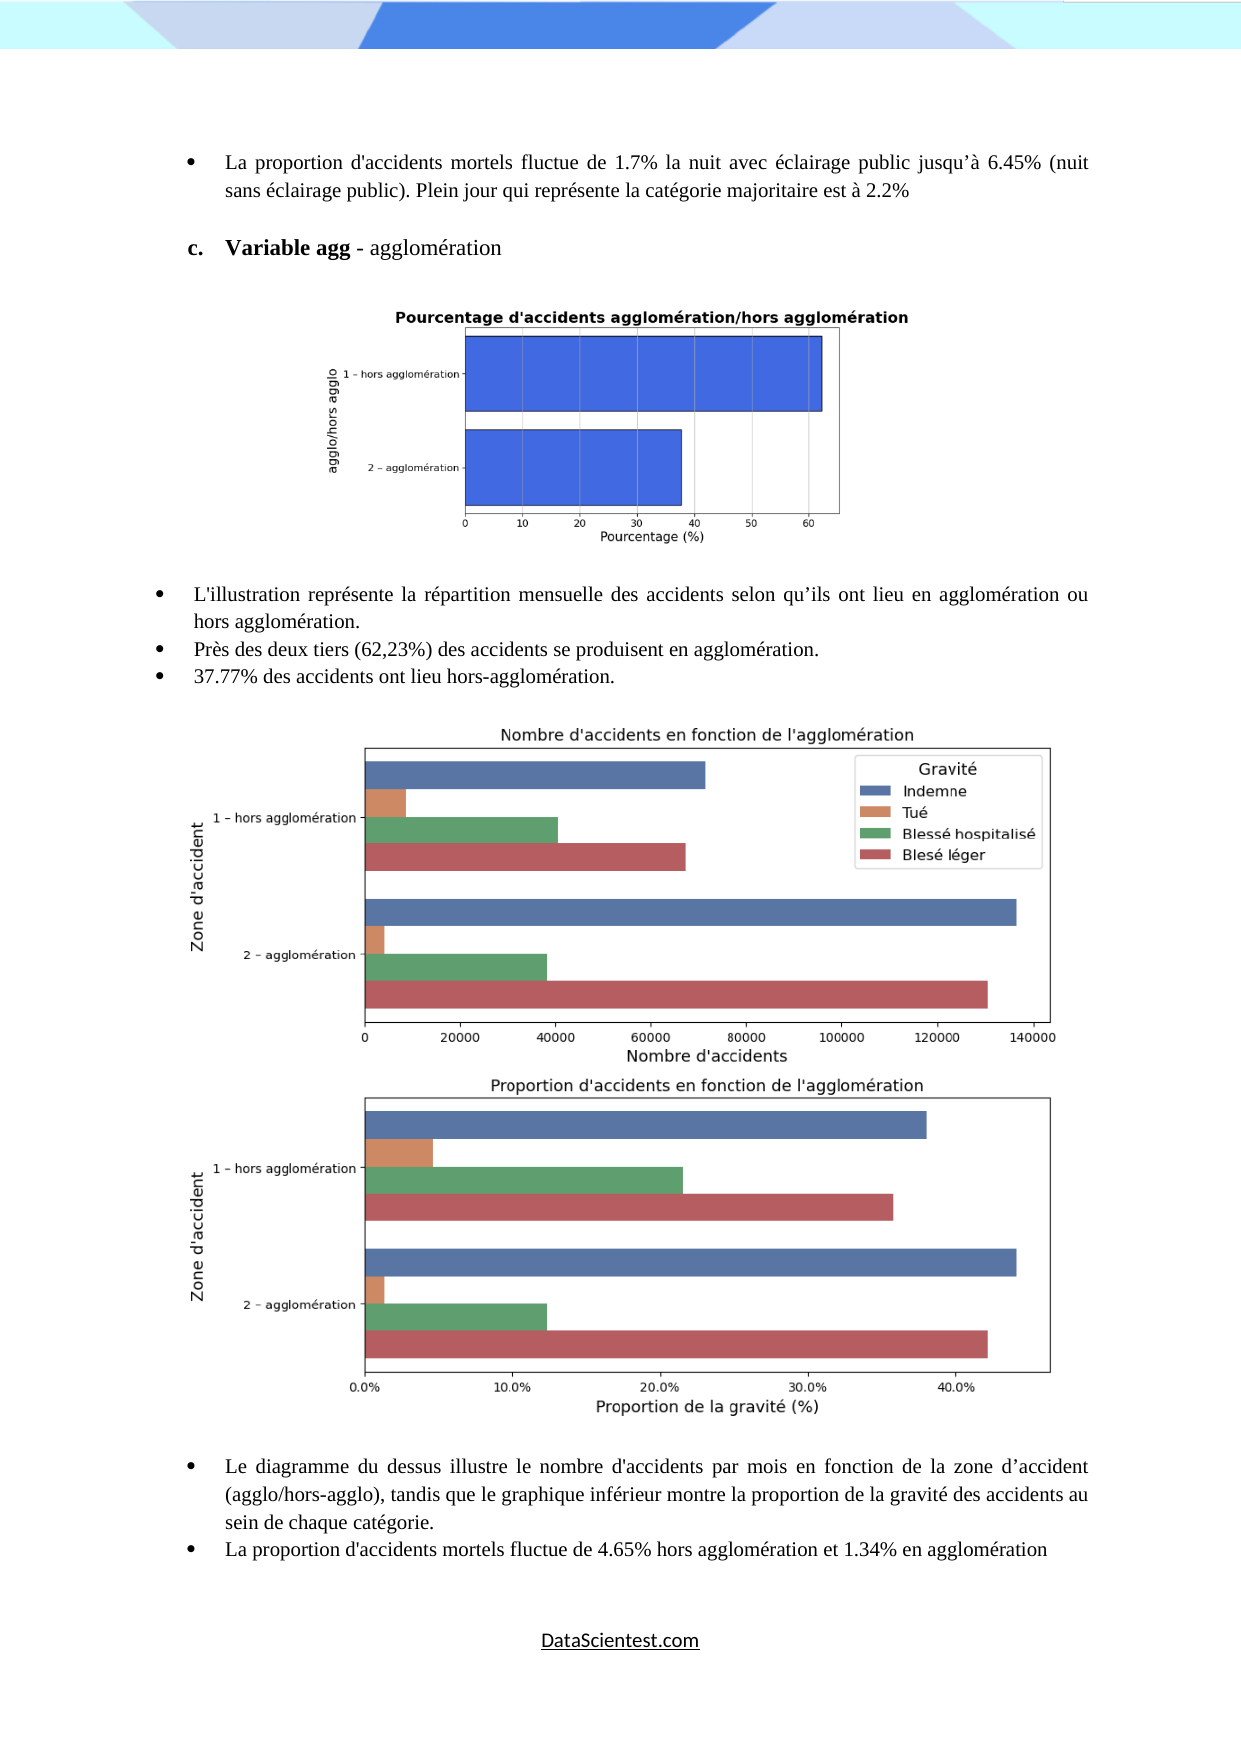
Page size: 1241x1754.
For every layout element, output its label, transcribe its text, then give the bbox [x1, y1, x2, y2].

list L'illustration représente la répartition mensuelle des accidents selon qu’ils ont lieu en agglomération ou hors agglomération. [156, 582, 1090, 633]
picture [0, 2, 1241, 49]
picture [178, 722, 1062, 1421]
list 37.77% des accidents ont lieu hors-agglomération. [156, 664, 1090, 688]
list Près des deux tiers (62,23%) des accidents se produisent en agglomération. [156, 637, 1090, 661]
list Le diagramme du dessus illustre le nombre d'accidents par mois en fonction de la zone d’accident (agglo/hors-agglo), tandis que le graphique inférieur montre la proportion de la gravité des accidents au sein de chaque catégorie. [187, 1454, 1090, 1534]
list La proportion d'accidents mortels fluctue de 1.7% la nuit avec éclairage public jusqu’à 6.45% (nuit sans éclairage public). Plein jour qui représente la catégorie majoritaire est à 2.2% [187, 150, 1090, 202]
subtitle Variable agg - agglomération [187, 234, 1090, 261]
list La proportion d'accidents mortels fluctue de 4.65% hors agglomération et 1.34% en agglomération [187, 1537, 1090, 1561]
picture [319, 303, 921, 548]
